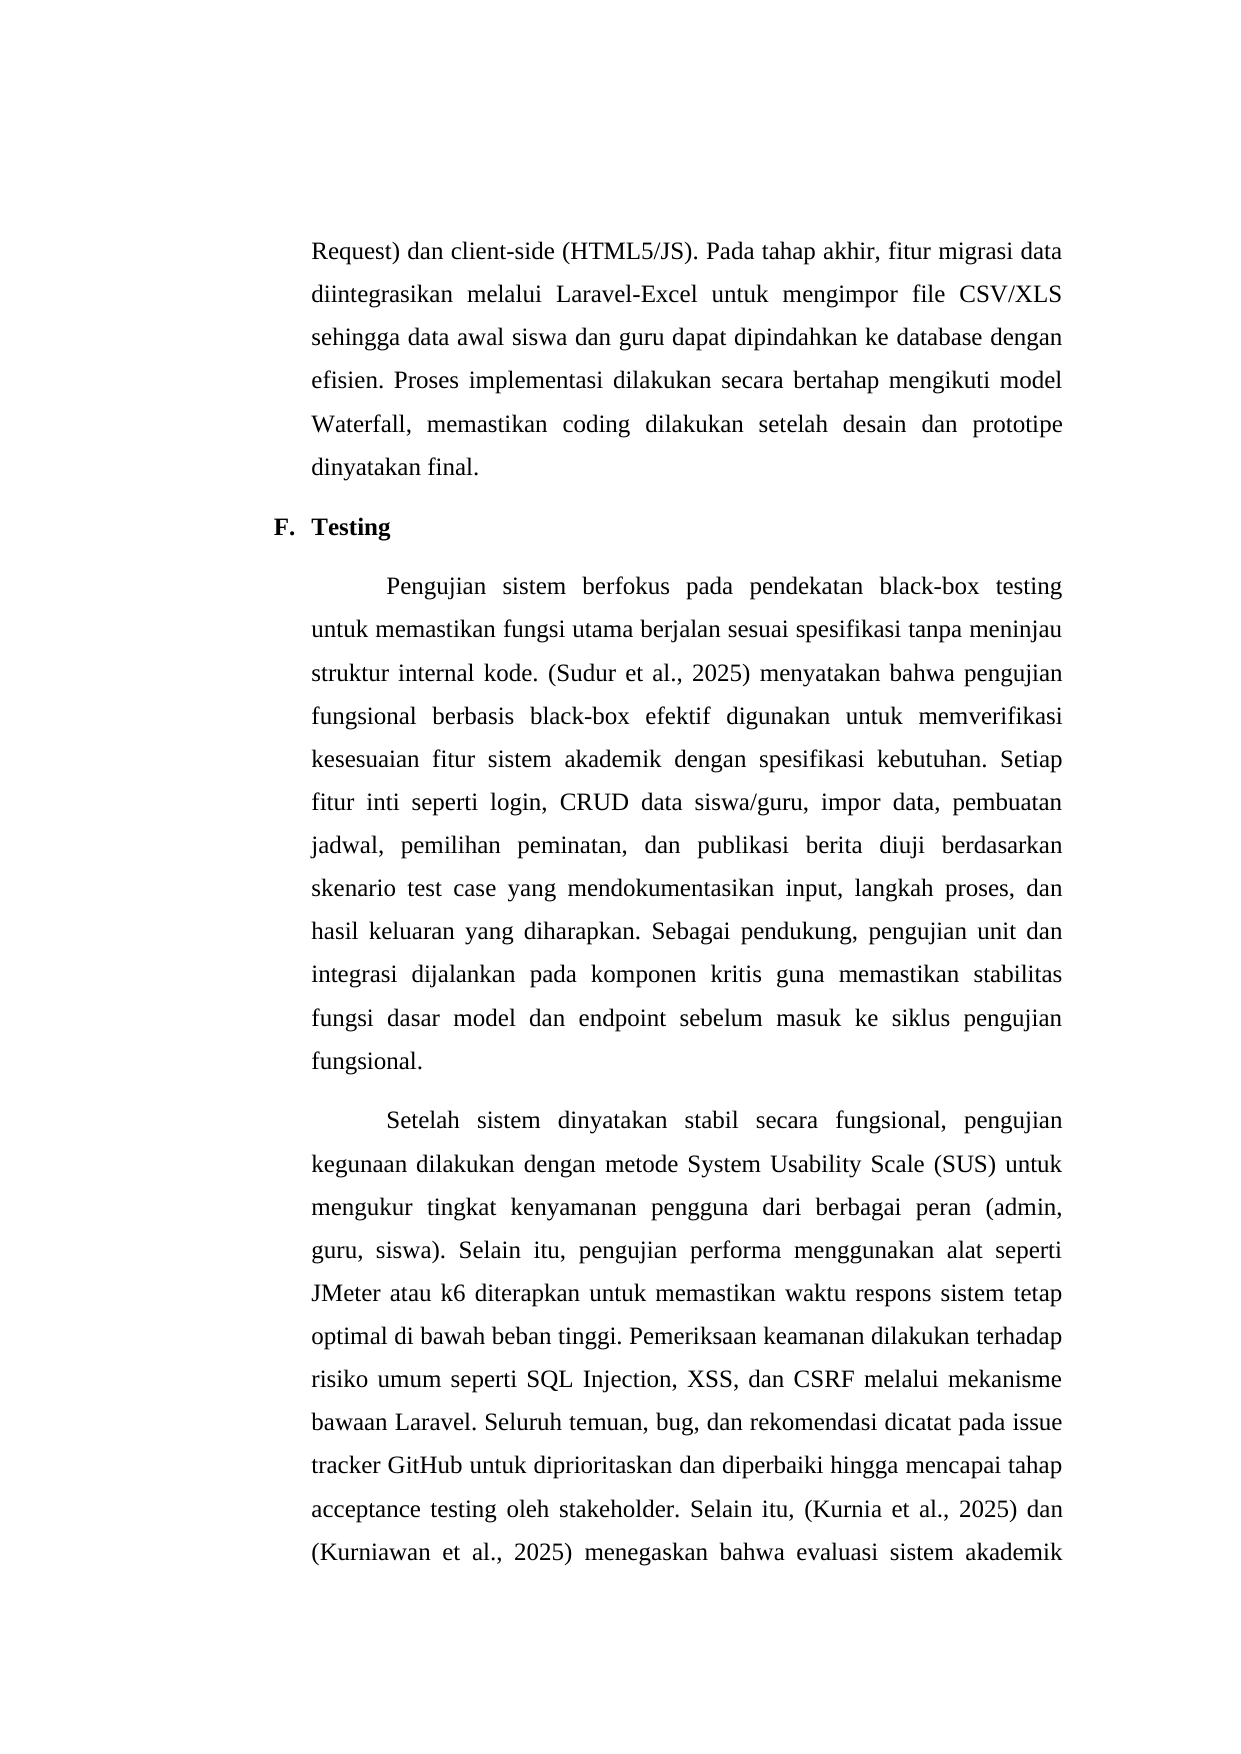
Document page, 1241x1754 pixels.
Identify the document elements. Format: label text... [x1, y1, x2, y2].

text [311, 1106, 1063, 1566]
text Pengujian sistem berfokus pada pendekatan black-box testing untuk memastikan fungsi utama berjalan sesuai spesifikasi tanpa meninjau struktur internal kode. (Sudur et al., 2025) menyatakan bahwa pengujian fungsional berbasis black-box efektif digunakan untuk memverifikasi kesesuaian fitur sistem akademik dengan spesifikasi kebutuhan. Setiap fitur inti seperti login, CRUD data siswa/guru, impor data, pembuatan jadwal, pemilihan peminatan, dan publikasi berita diuji berdasarkan skenario test case yang mendokumentasikan input, langkah proses, dan hasil keluaran yang diharapkan. Sebagai pendukung, pengujian unit dan integrasi dijalankan pada komponen kritis guna memastikan stabilitas fungsi dasar model dan endpoint sebelum masuk ke siklus pengujian fungsional. [311, 571, 1063, 1074]
text Testing [274, 512, 1063, 540]
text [311, 236, 1063, 481]
